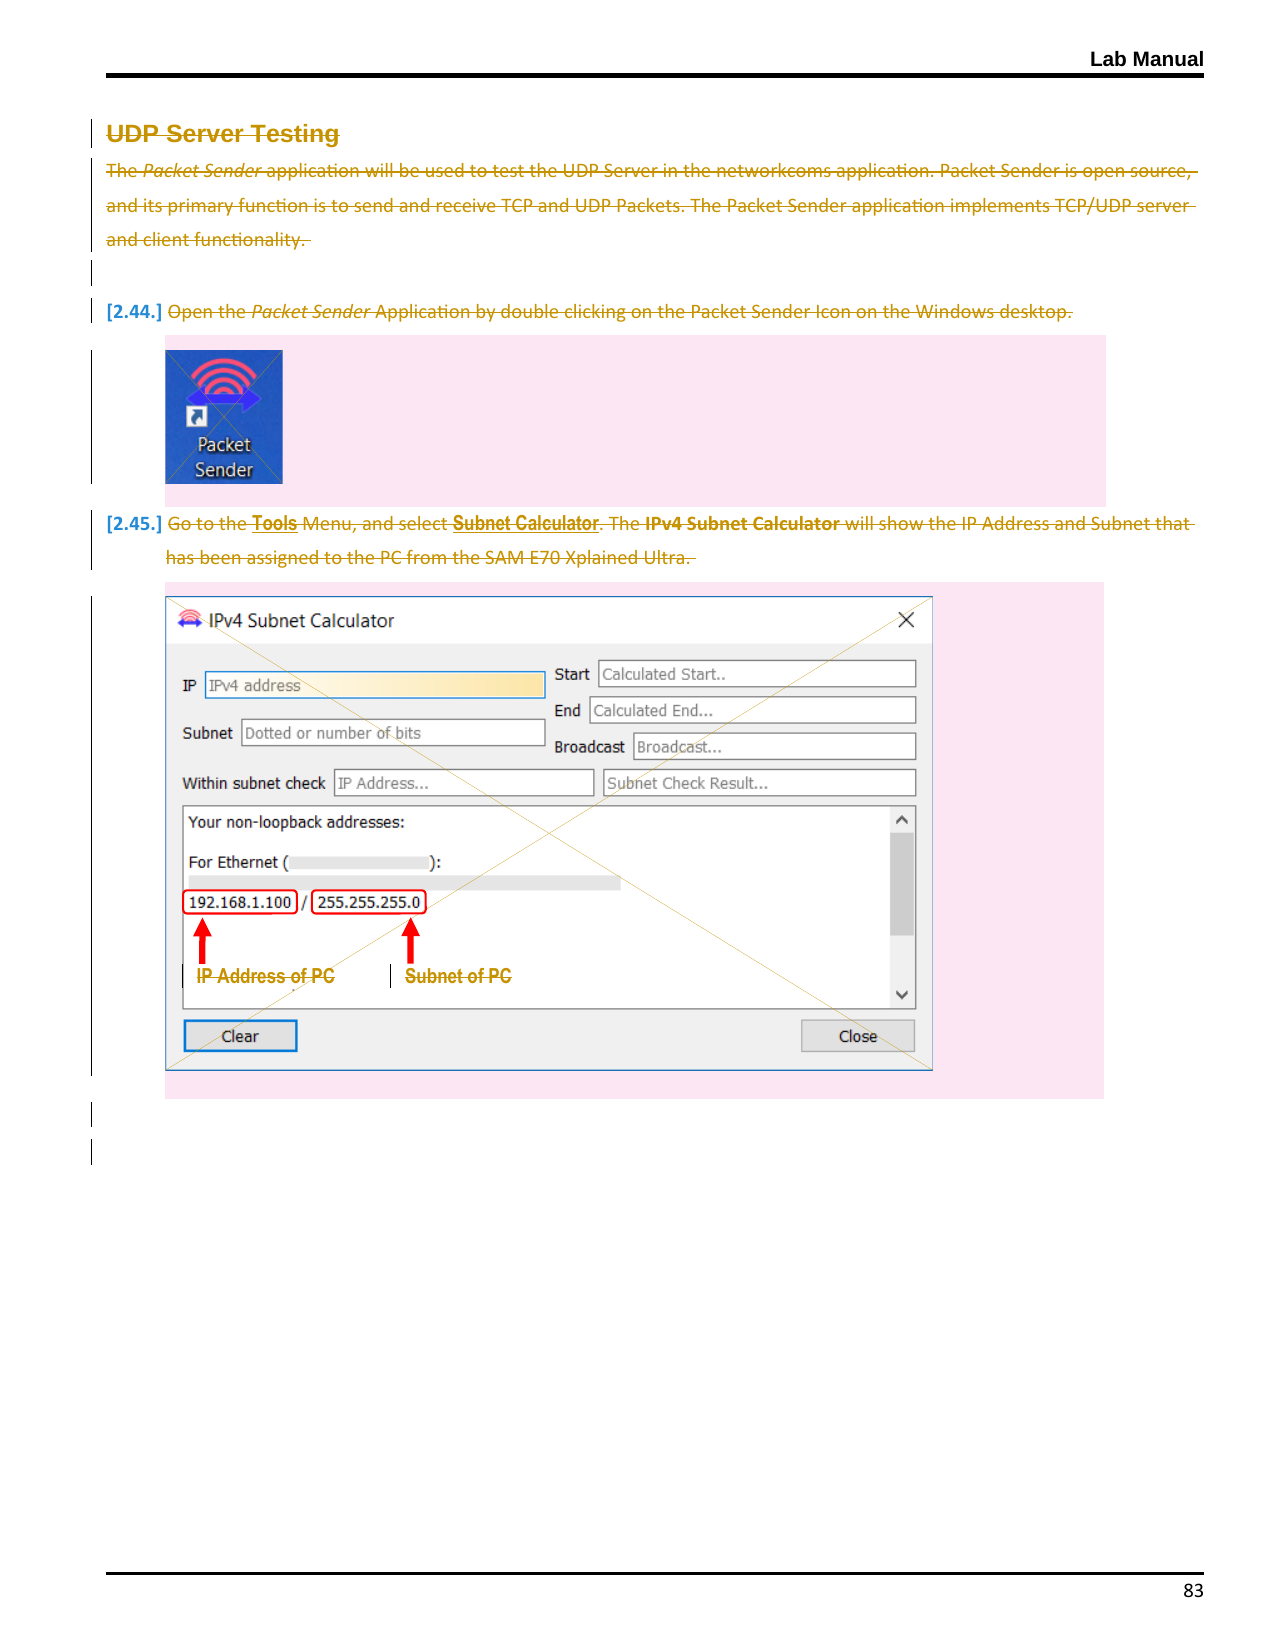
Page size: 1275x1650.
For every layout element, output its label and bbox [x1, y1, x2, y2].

picture [167, 350, 281, 415]
picture [167, 835, 932, 1071]
picture [313, 892, 424, 912]
picture [167, 596, 931, 832]
picture [167, 419, 282, 484]
picture [165, 351, 223, 482]
picture [165, 598, 547, 1069]
picture [225, 351, 283, 482]
picture [551, 598, 933, 1069]
